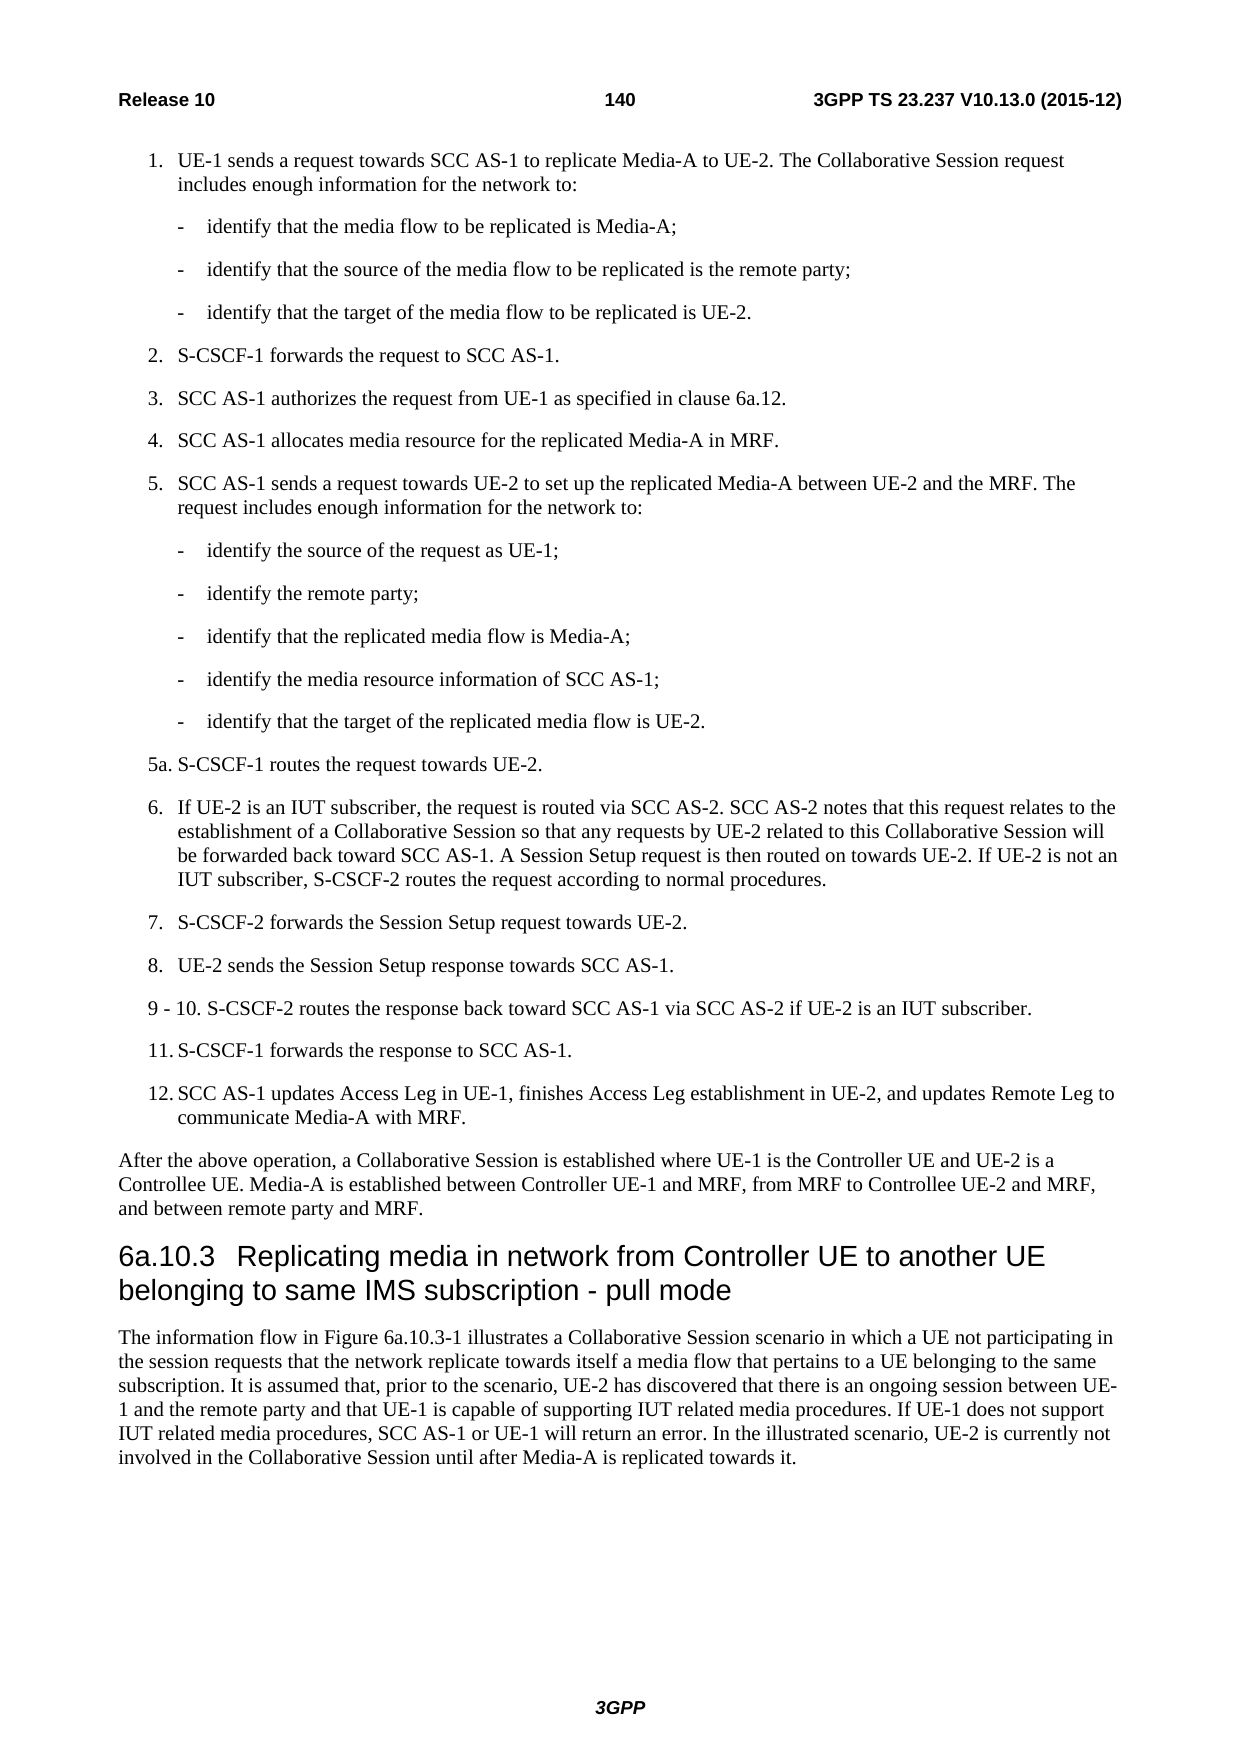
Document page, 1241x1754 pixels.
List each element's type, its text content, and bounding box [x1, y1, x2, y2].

text 5. SCC AS-1 sends a request towards UE-2 to set up the replicated Media-A between UE-2 and the MRF. The request includes enough information for the network to: [148, 471, 1122, 519]
text 5a. S-CSCF-1 routes the request towards UE-2. [148, 752, 1122, 776]
subtitle 6a.10.3 Replicating media in network from Controller UE to another UE belonging to same IMS subscription - pull mode [118, 1239, 1122, 1306]
text 11. S-CSCF-1 forwards the response to SCC AS-1. [148, 1038, 1122, 1062]
text After the above operation, a Collaborative Session is established where UE-1 is the Controller UE and UE-2 is a Controllee UE. Media-A is established between Controller UE-1 and MRF, from MRF to Controllee UE-2 and MRF, and between remote party and MRF. [118, 1148, 1122, 1220]
text - identify that the replicated media flow is Media-A; [177, 624, 1122, 648]
text 1. UE-1 sends a request towards SCC AS-1 to replicate Media-A to UE-2. The Collaborative Session request includes enough information for the network to: [148, 147, 1122, 196]
text 7. S-CSCF-2 forwards the Session Setup request towards UE-2. [148, 910, 1122, 934]
text - identify that the target of the replicated media flow is UE-2. [177, 709, 1122, 733]
text - identify that the media flow to be replicated is Media-A; [177, 214, 1122, 238]
text 12. SCC AS-1 updates Access Leg in UE-1, finishes Access Leg establishment in UE-2, and updates Remote Leg to communicate Media-A with MRF. [148, 1081, 1122, 1129]
text - identify the remote party; [177, 581, 1122, 605]
text 4. SCC AS-1 allocates media resource for the replicated Media-A in MRF. [148, 428, 1122, 452]
text 9 - 10. S-CSCF-2 routes the response back toward SCC AS-1 via SCC AS-2 if UE-2 is an IUT subscriber. [148, 996, 1122, 1020]
text 3. SCC AS-1 authorizes the request from UE-1 as specified in clause 6a.12. [148, 386, 1122, 410]
text 8. UE-2 sends the Session Setup response towards SCC AS-1. [148, 953, 1122, 977]
text - identify that the source of the media flow to be replicated is the remote party; [177, 257, 1122, 281]
text 6. If UE-2 is an IUT subscriber, the request is routed via SCC AS-2. SCC AS-2 notes that this request relates to the establishment of a Collaborative Session so that any requests by UE-2 related to this Collaborative Session will be forwarded back toward SCC AS-1. A Session Setup request is then routed on towards UE-2. If UE-2 is not an IUT subscriber, S-CSCF-2 routes the request according to normal procedures. [148, 795, 1122, 891]
text - identify that the target of the media flow to be replicated is UE-2. [177, 300, 1122, 324]
text - identify the source of the request as UE-1; [177, 538, 1122, 562]
text 2. S-CSCF-1 forwards the request to SCC AS-1. [148, 343, 1122, 367]
text - identify the media resource information of SCC AS-1; [177, 667, 1122, 691]
text The information flow in Figure 6a.10.3-1 illustrates a Collaborative Session scenario in which a UE not participating in the session requests that the network replicate towards itself a media flow that pertains to a UE belonging to the same subscription. It is assumed that, prior to the scenario, UE-2 has discovered that there is an ongoing session between UE-1 and the remote party and that UE-1 is capable of supporting IUT related media procedures. If UE-1 does not support IUT related media procedures, SCC AS-1 or UE-1 will return an error. In the illustrated scenario, UE-2 is currently not involved in the Collaborative Session until after Media-A is replicated towards it. [118, 1325, 1122, 1469]
